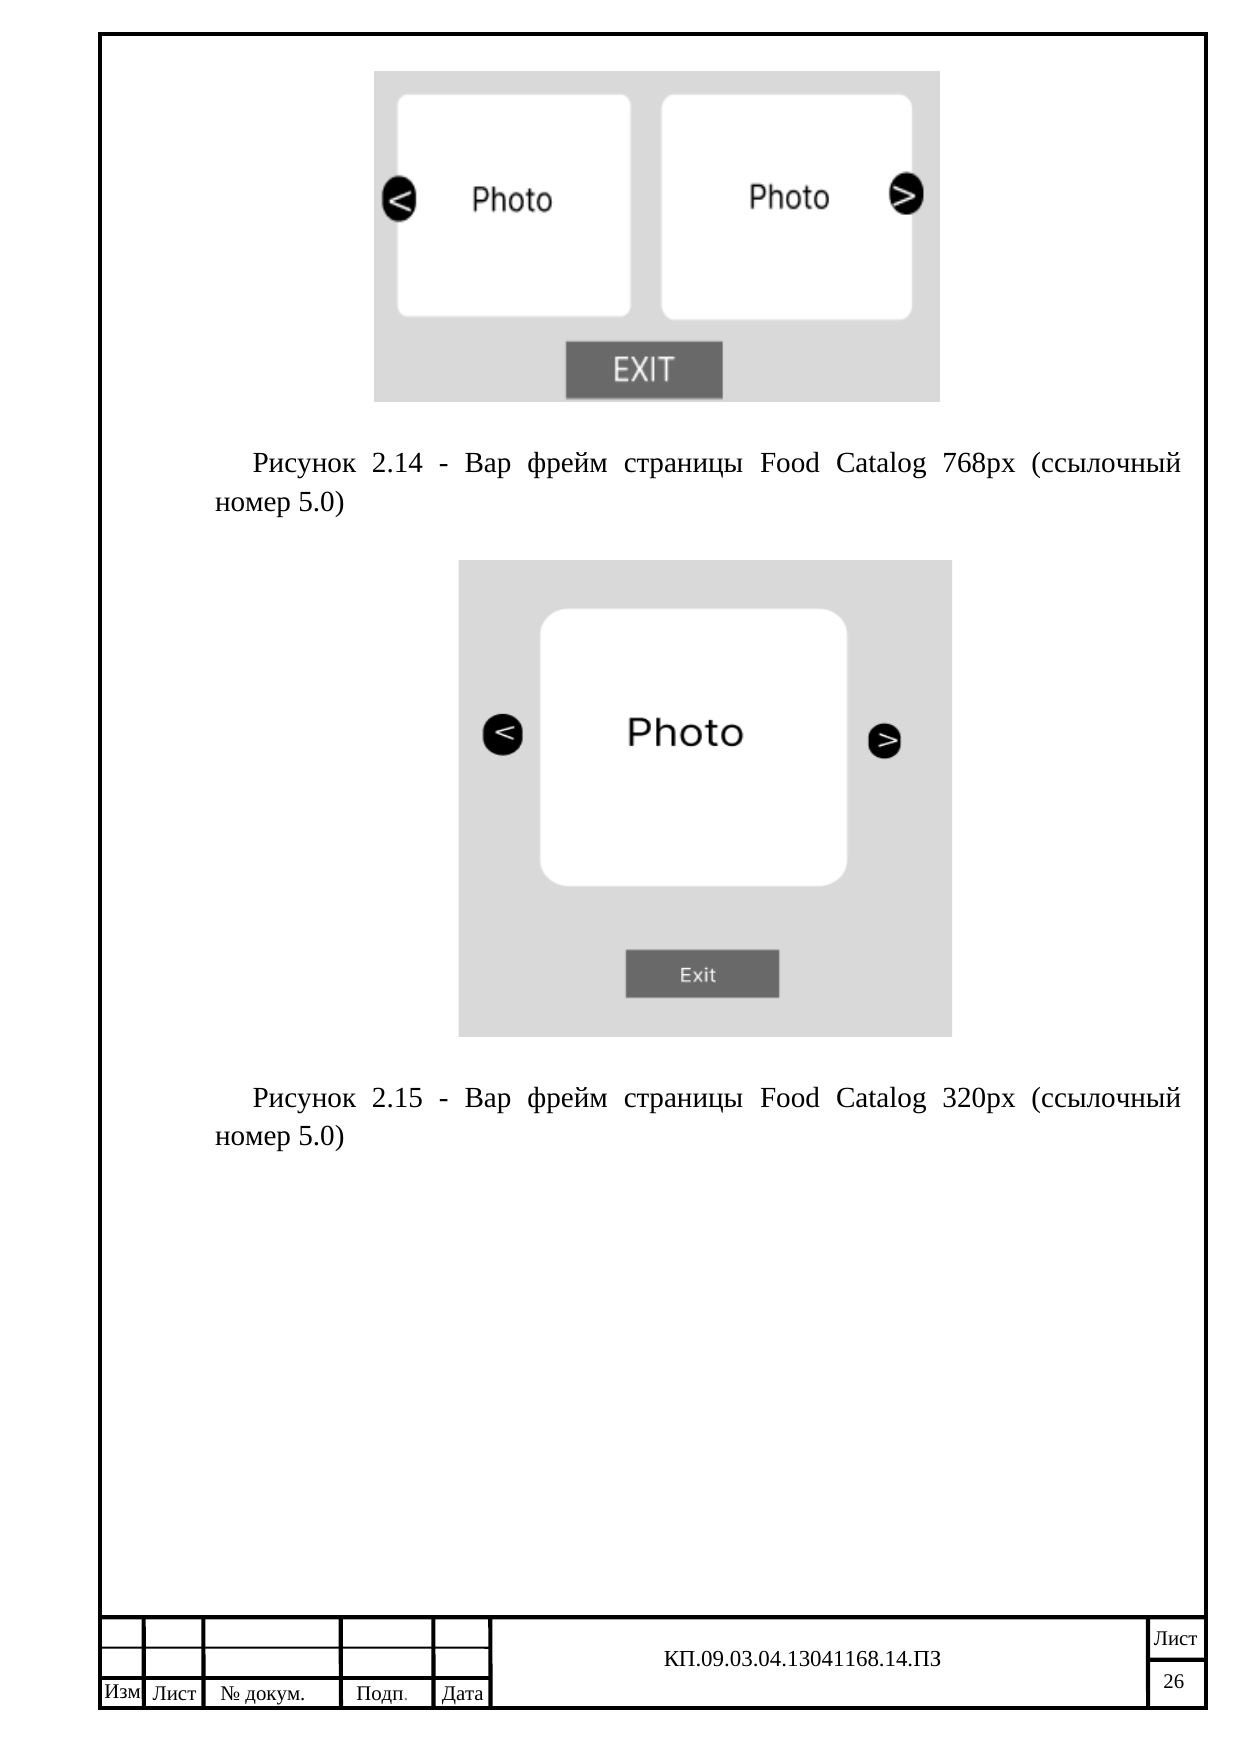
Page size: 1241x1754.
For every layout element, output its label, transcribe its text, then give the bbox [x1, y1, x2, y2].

text Рисунок 2.14 - Вар фрейм страницы Food Catalog 768px (ссылочный номер 5.0) [215, 445, 1181, 517]
picture [374, 71, 940, 402]
picture [458, 560, 953, 1037]
text Рисунок 2.15 - Вар фрейм страницы Food Catalog 320px (ссылочный номер 5.0) [215, 1080, 1181, 1152]
